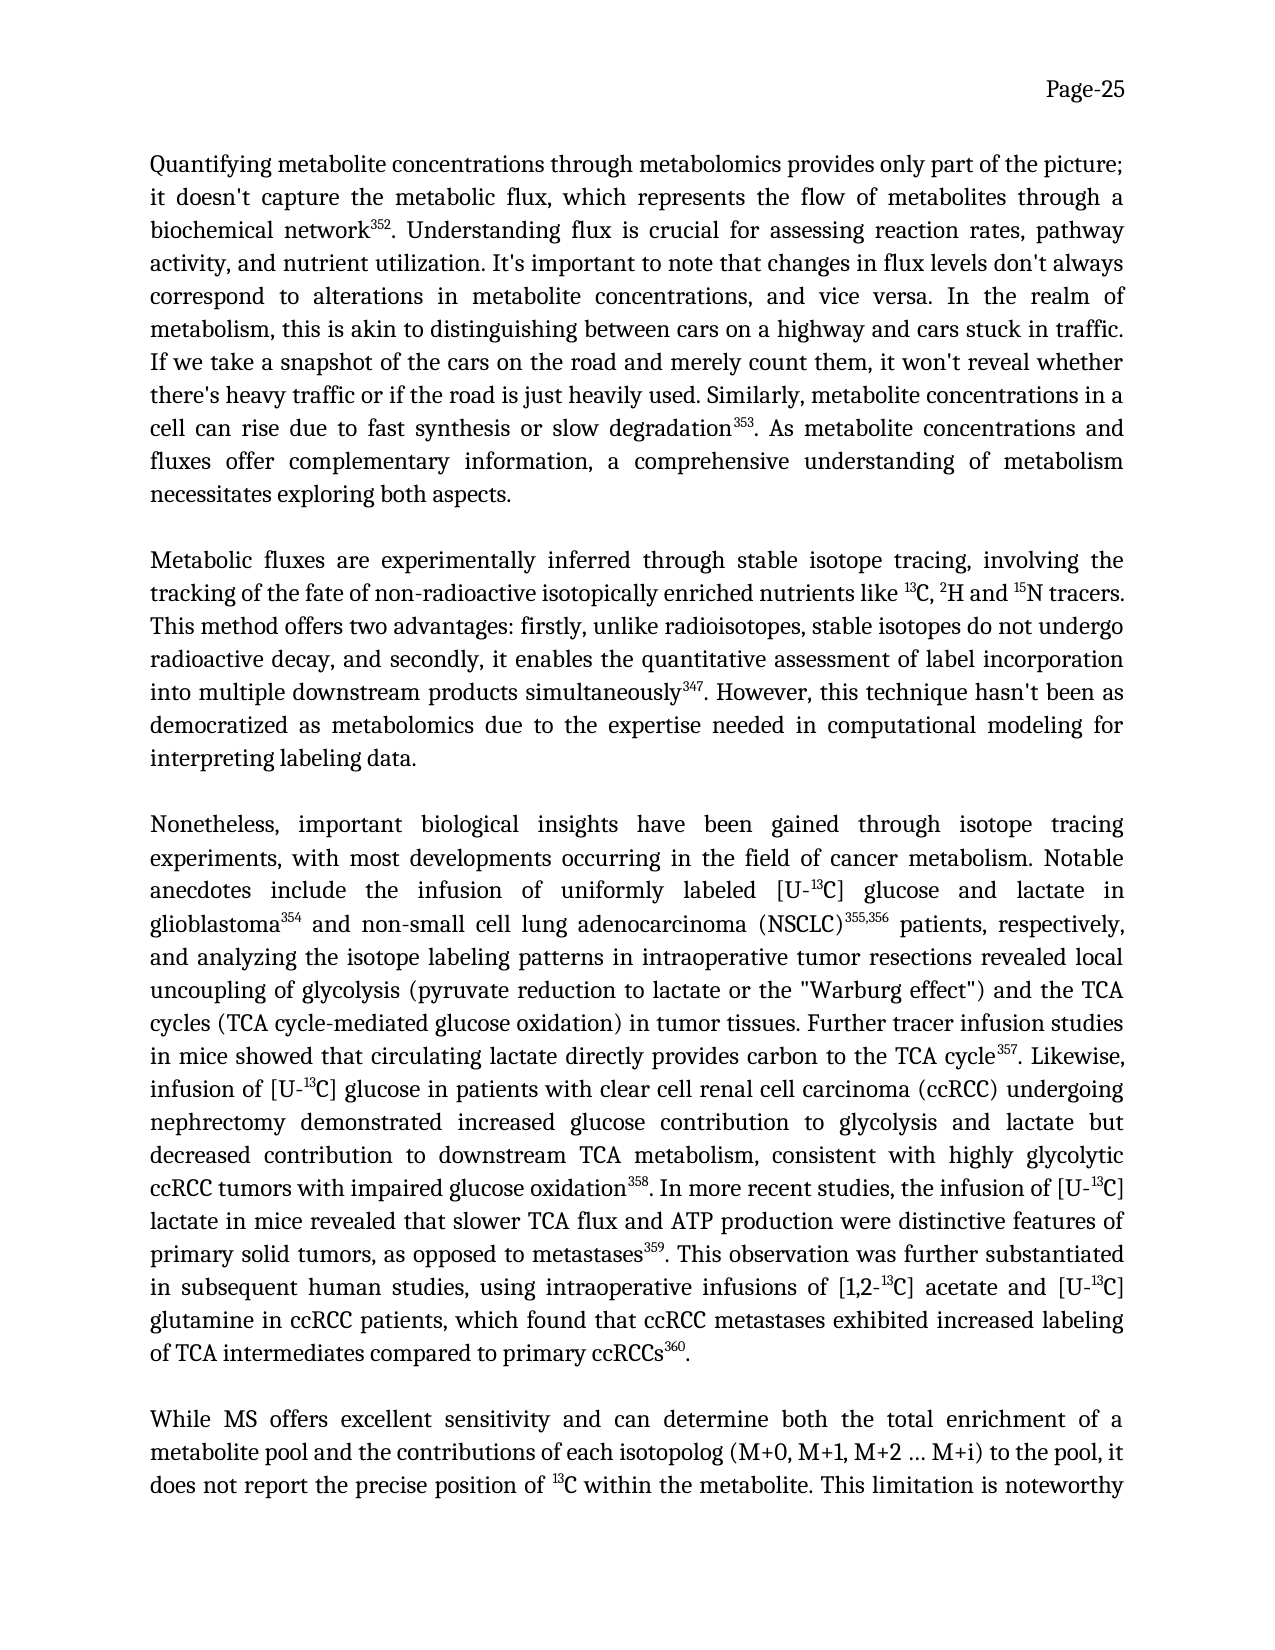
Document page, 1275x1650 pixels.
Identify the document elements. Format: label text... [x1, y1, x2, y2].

text Quantifying metabolite concentrations through metabolomics provides only part of the picture; it doesn't capture the metabolic flux, which represents the flow of metabolites through a biochemical network352. Understanding flux is crucial for assessing reaction rates, pathway activity, and nutrient utilization. It's important to note that changes in flux levels don't always correspond to alterations in metabolite concentrations, and vice versa. In the realm of metabolism, this is akin to distinguishing between cars on a highway and cars stuck in traffic. If we take a snapshot of the cars on the road and merely count them, it won't reveal whether there's heavy traffic or if the road is just heavily used. Similarly, metabolite concentrations in a cell can rise due to fast synthesis or slow degradation353. As metabolite concentrations and fluxes offer complementary information, a comprehensive understanding of metabolism necessitates exploring both aspects. [150, 150, 1125, 509]
text Metabolic fluxes are experimentally inferred through stable isotope tracing, involving the tracking of the fate of non-radioactive isotopically enriched nutrients like 13C, 2H and 15N tracers. This method offers two advantages: firstly, unlike radioisotopes, stable isotopes do not undergo radioactive decay, and secondly, it enables the quantitative assessment of label incorporation into multiple downstream products simultaneously347. However, this technique hasn't been as democratized as metabolomics due to the expertise needed in computational modeling for interpreting labeling data. [150, 546, 1125, 773]
text Nonetheless, important biological insights have been gained through isotope tracing experiments, with most developments occurring in the field of cancer metabolism. Notable anecdotes include the infusion of uniformly labeled [U-13C] glucose and lactate in glioblastoma354 and non-small cell lung adenocarcinoma (NSCLC)355,356 patients, respectively, and analyzing the isotope labeling patterns in intraoperative tumor resections revealed local uncoupling of glycolysis (pyruvate reduction to lactate or the "Warburg effect") and the TCA cycles (TCA cycle-mediated glucose oxidation) in tumor tissues. Further tracer infusion studies in mice showed that circulating lactate directly provides carbon to the TCA cycle357. Likewise, infusion of [U-13C] glucose in patients with clear cell renal cell carcinoma (ccRCC) undergoing nephrectomy demonstrated increased glucose contribution to glycolysis and lactate but decreased contribution to downstream TCA metabolism, consistent with highly glycolytic ccRCC tumors with impaired glucose oxidation358. In more recent studies, the infusion of [U-13C] lactate in mice revealed that slower TCA flux and ATP production were distinctive features of primary solid tumors, as opposed to metastases359. This observation was further substantiated in subsequent human studies, using intraoperative infusions of [1,2-13C] acetate and [U-13C] glutamine in ccRCC patients, which found that ccRCC metastases exhibited increased labeling of TCA intermediates compared to primary ccRCCs360. [150, 810, 1125, 1367]
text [150, 1405, 1125, 1499]
